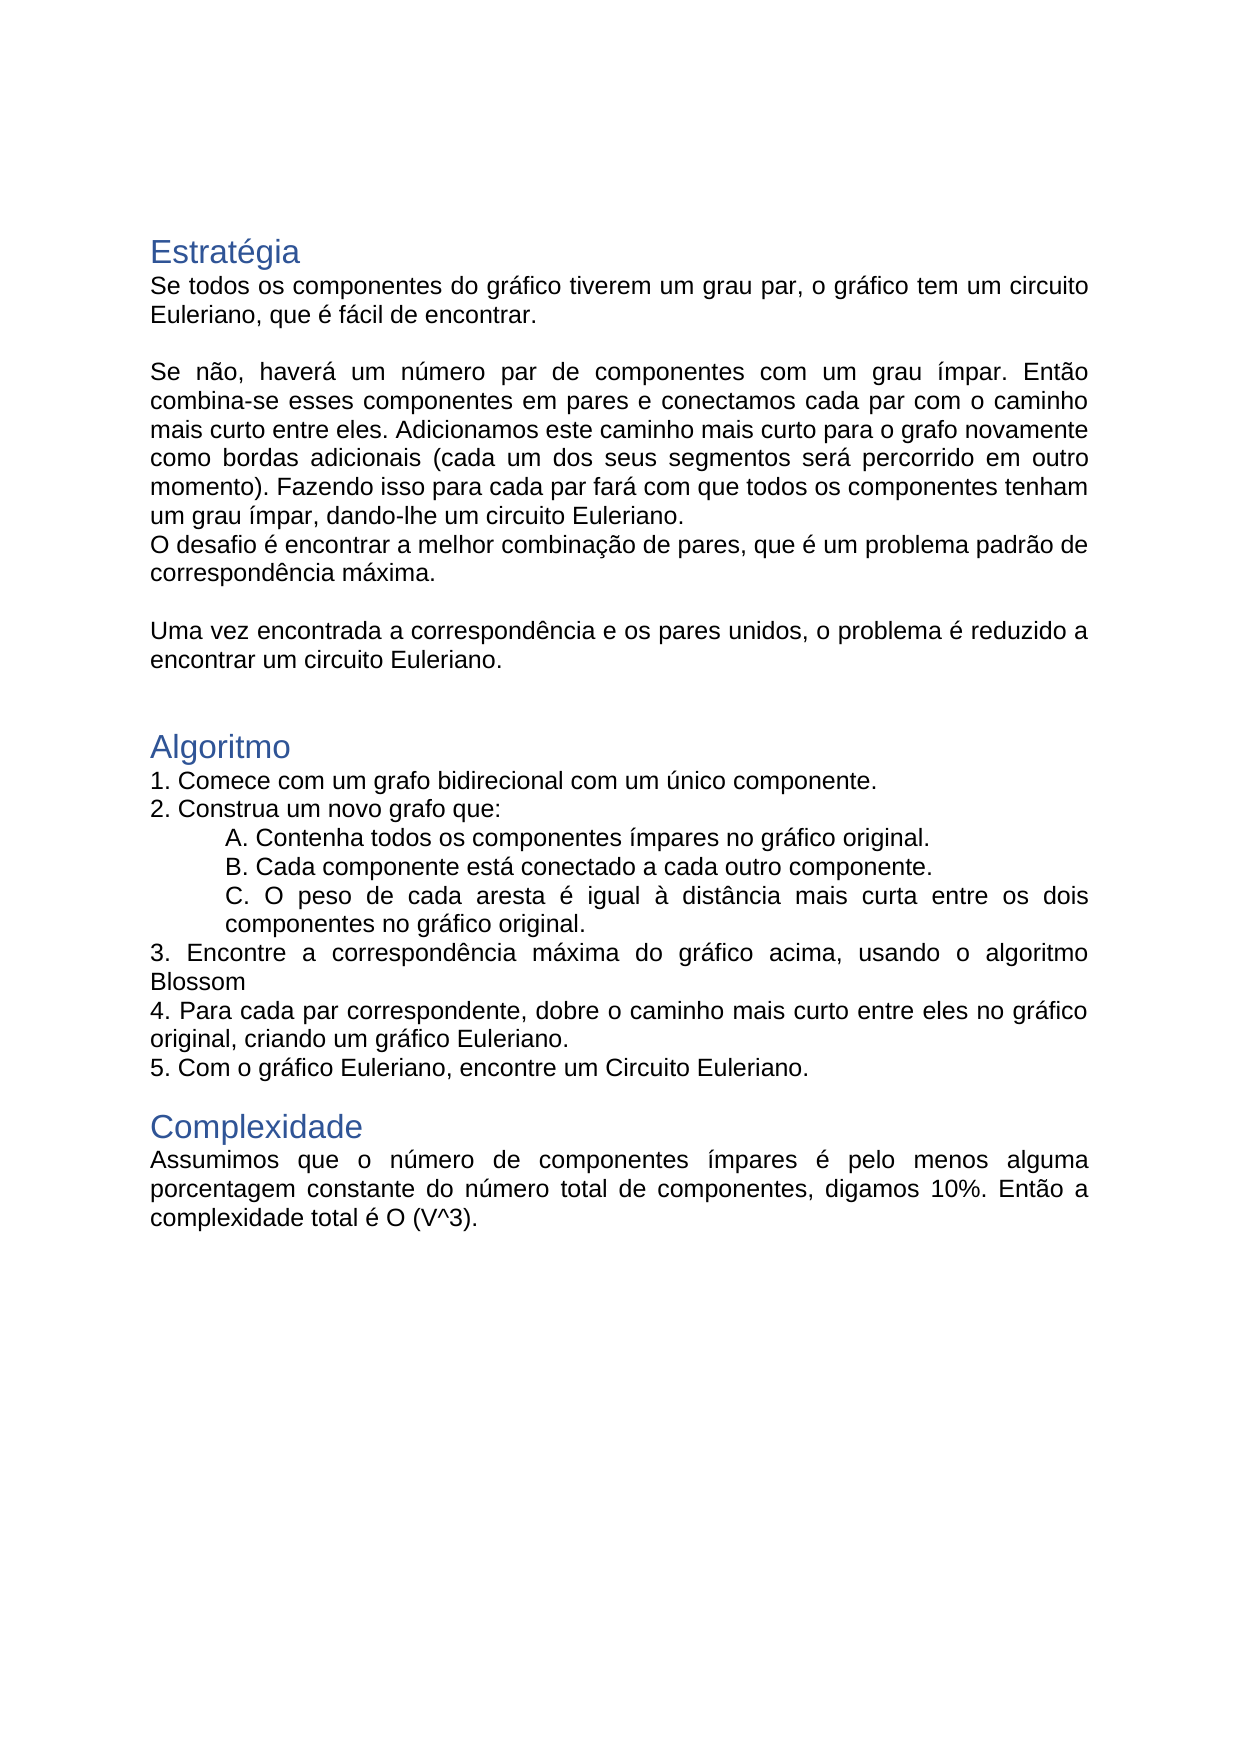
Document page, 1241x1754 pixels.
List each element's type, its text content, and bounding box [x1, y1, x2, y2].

text Se não, haverá um número par de componentes com um grau ímpar. Então combina-se esses componentes em pares e conectamos cada par com o caminho mais curto entre eles. Adicionamos este caminho mais curto para o grafo novamente como bordas adicionais (cada um dos seus segmentos será percorrido em outro momento). Fazendo isso para cada par fará com que todos os componentes tenham um grau ímpar, dando-lhe um circuito Euleriano. [150, 357, 1090, 530]
text 3. Encontre a correspondência máxima do gráfico acima, usando o algoritmo Blossom [150, 938, 1090, 996]
text 2. Construa um novo grafo que: [150, 794, 1090, 823]
text Assumimos que o número de componentes ímpares é pelo menos alguma porcentagem constante do número total de componentes, digamos 10%. Então a complexidade total é O (V^3). [150, 1145, 1090, 1232]
text B. Cada componente está conectado a cada outro componente. [150, 852, 1090, 881]
subtitle Algoritmo [150, 727, 1090, 766]
subtitle Estratégia [150, 232, 1090, 271]
text A. Contenha todos os componentes ímpares no gráfico original. [150, 823, 1090, 852]
text 5. Com o gráfico Euleriano, encontre um Circuito Euleriano. [150, 1053, 1090, 1082]
text 1. Comece com um grafo bidirecional com um único componente. [150, 766, 1090, 794]
text O desafio é encontrar a melhor combinação de pares, que é um problema padrão de correspondência máxima. [150, 530, 1090, 587]
text Uma vez encontrada a correspondência e os pares unidos, o problema é reduzido a encontrar um circuito Euleriano. [150, 616, 1090, 673]
text C. O peso de cada aresta é igual à distância mais curta entre os dois componentes no gráfico original. [225, 881, 1090, 938]
text Se todos os componentes do gráfico tiverem um grau par, o gráfico tem um circuito Euleriano, que é fácil de encontrar. [150, 271, 1090, 328]
text 4. Para cada par correspondente, dobre o caminho mais curto entre eles no gráfico original, criando um gráfico Euleriano. [150, 996, 1090, 1053]
subtitle Complexidade [150, 1107, 1090, 1145]
